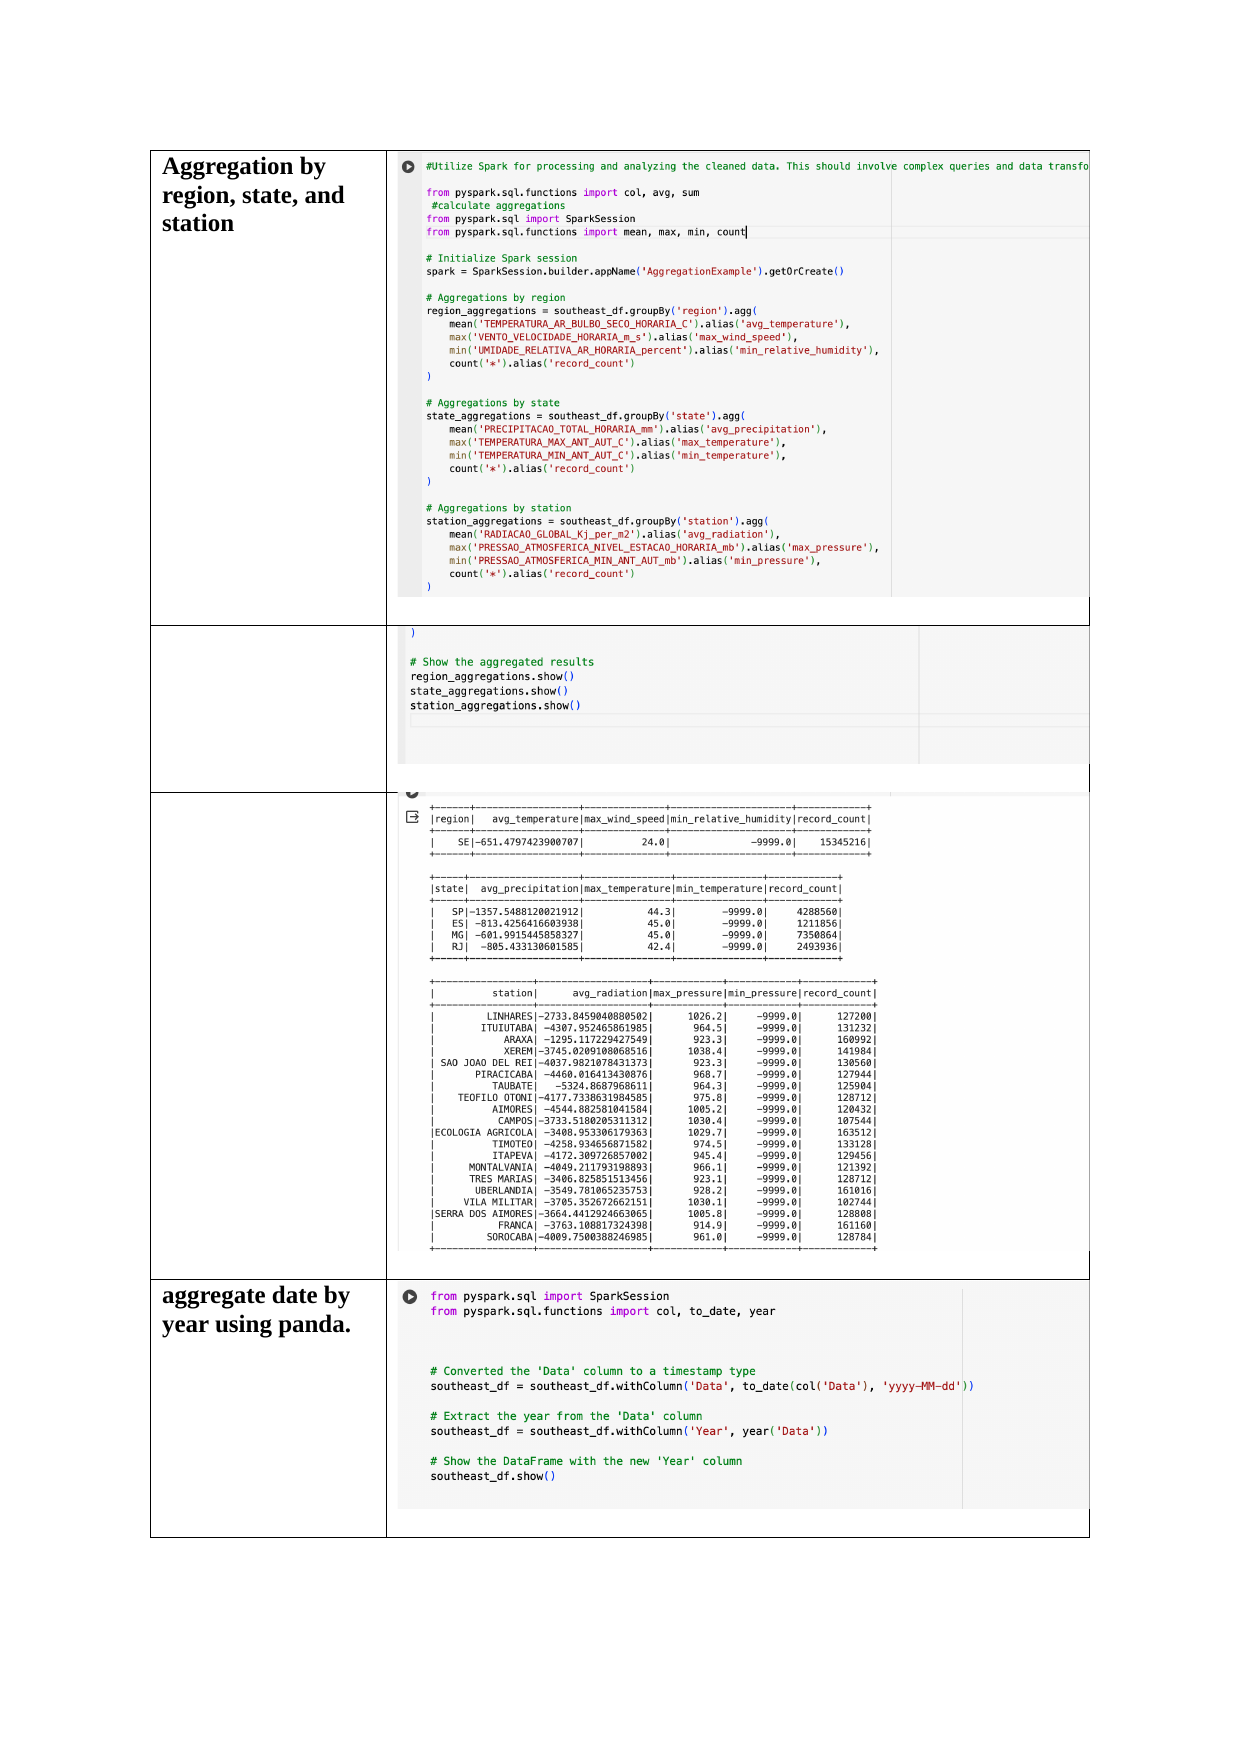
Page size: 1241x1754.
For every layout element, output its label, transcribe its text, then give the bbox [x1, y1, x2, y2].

picture [397, 1280, 1090, 1509]
table_cell [151, 626, 386, 792]
table_cell [387, 626, 1089, 792]
table_cell [387, 151, 1089, 625]
picture [397, 626, 1090, 764]
table_cell aggregate date by year using panda. [151, 1280, 386, 1537]
picture [397, 151, 1090, 597]
table_cell [387, 793, 1089, 1279]
table_cell [151, 793, 386, 1279]
picture [397, 792, 1090, 1251]
table_cell Aggregation by region, state, and station [151, 151, 386, 625]
table_cell [387, 1280, 1089, 1537]
